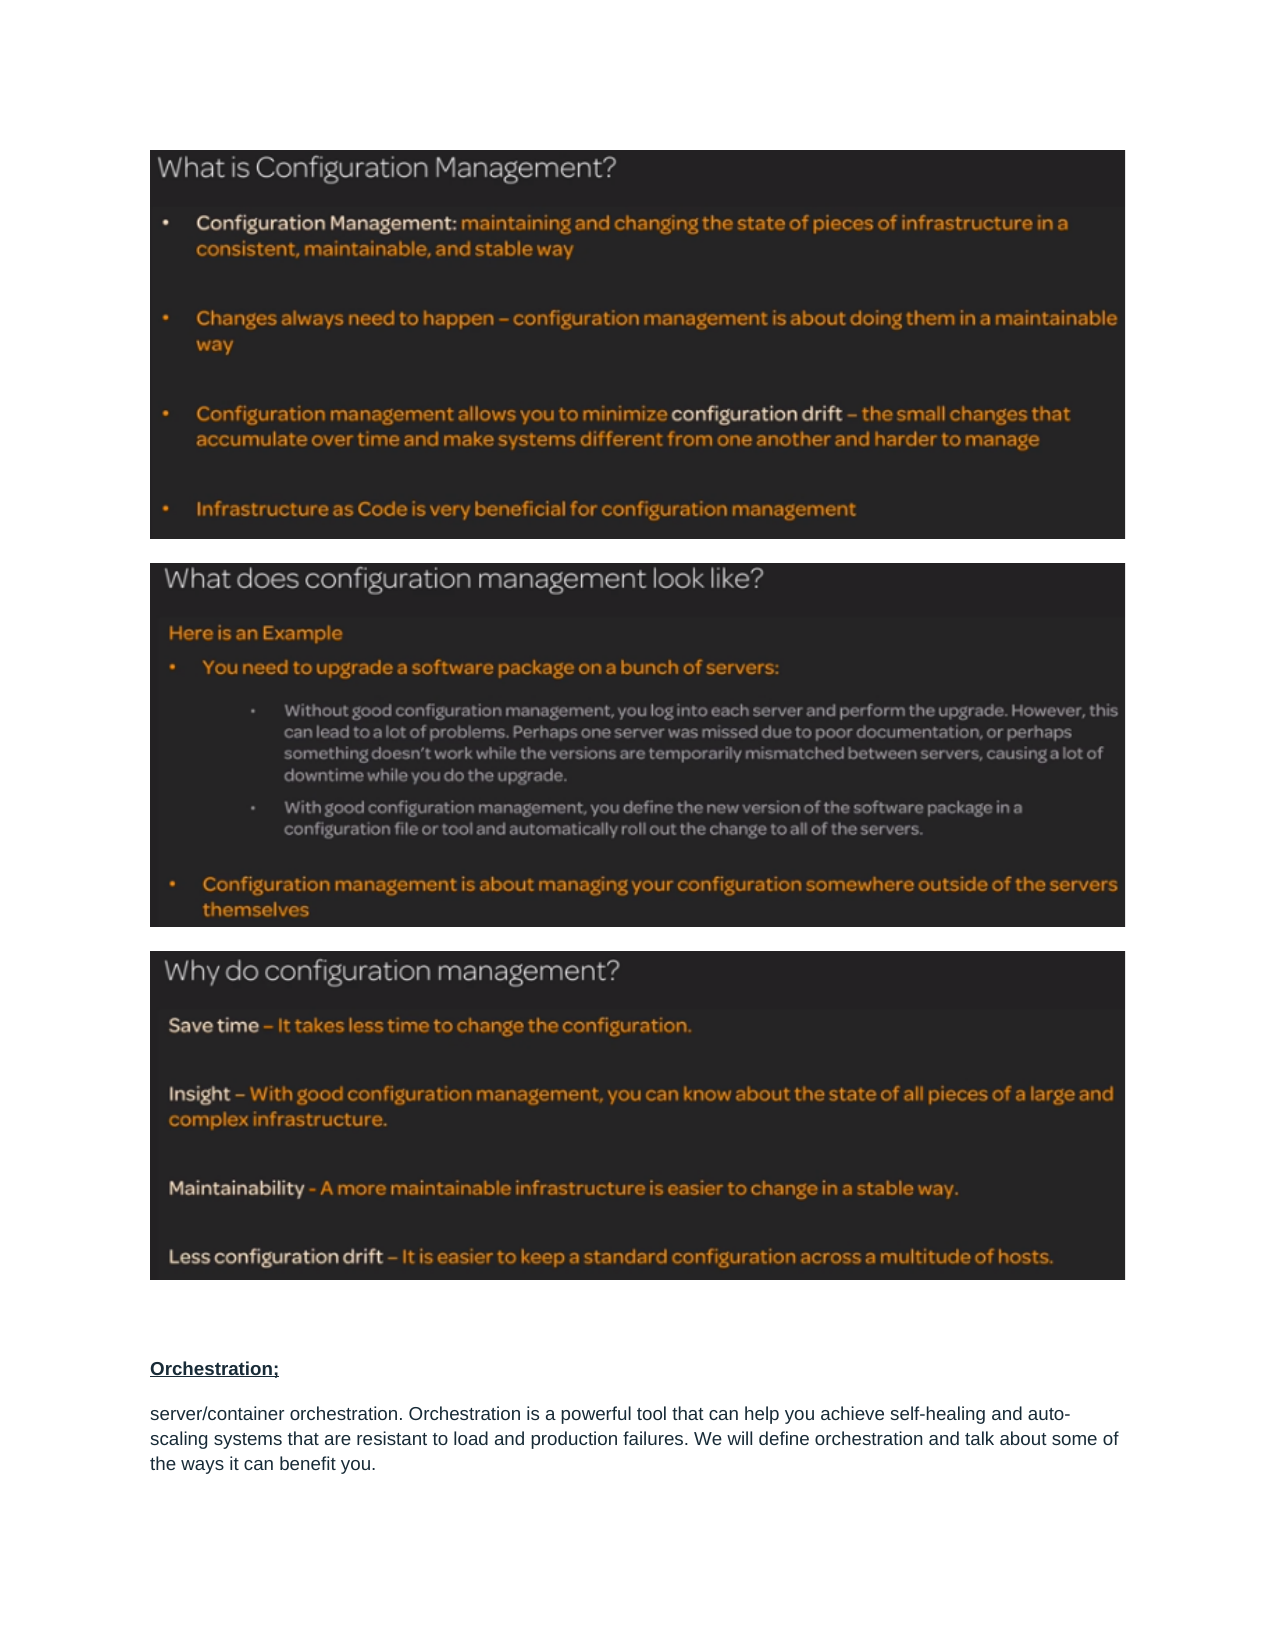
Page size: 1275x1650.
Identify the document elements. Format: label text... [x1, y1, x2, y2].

picture [150, 150, 1125, 539]
text Orchestration; [150, 1357, 1125, 1379]
text server/container orchestration. Orchestration is a powerful tool that can help you achieve self-healing and auto-scaling systems that are resistant to load and production failures. We will define orchestration and talk about some of the ways it can benefit you. [150, 1403, 1125, 1474]
picture [150, 563, 1125, 927]
picture [150, 951, 1125, 1280]
